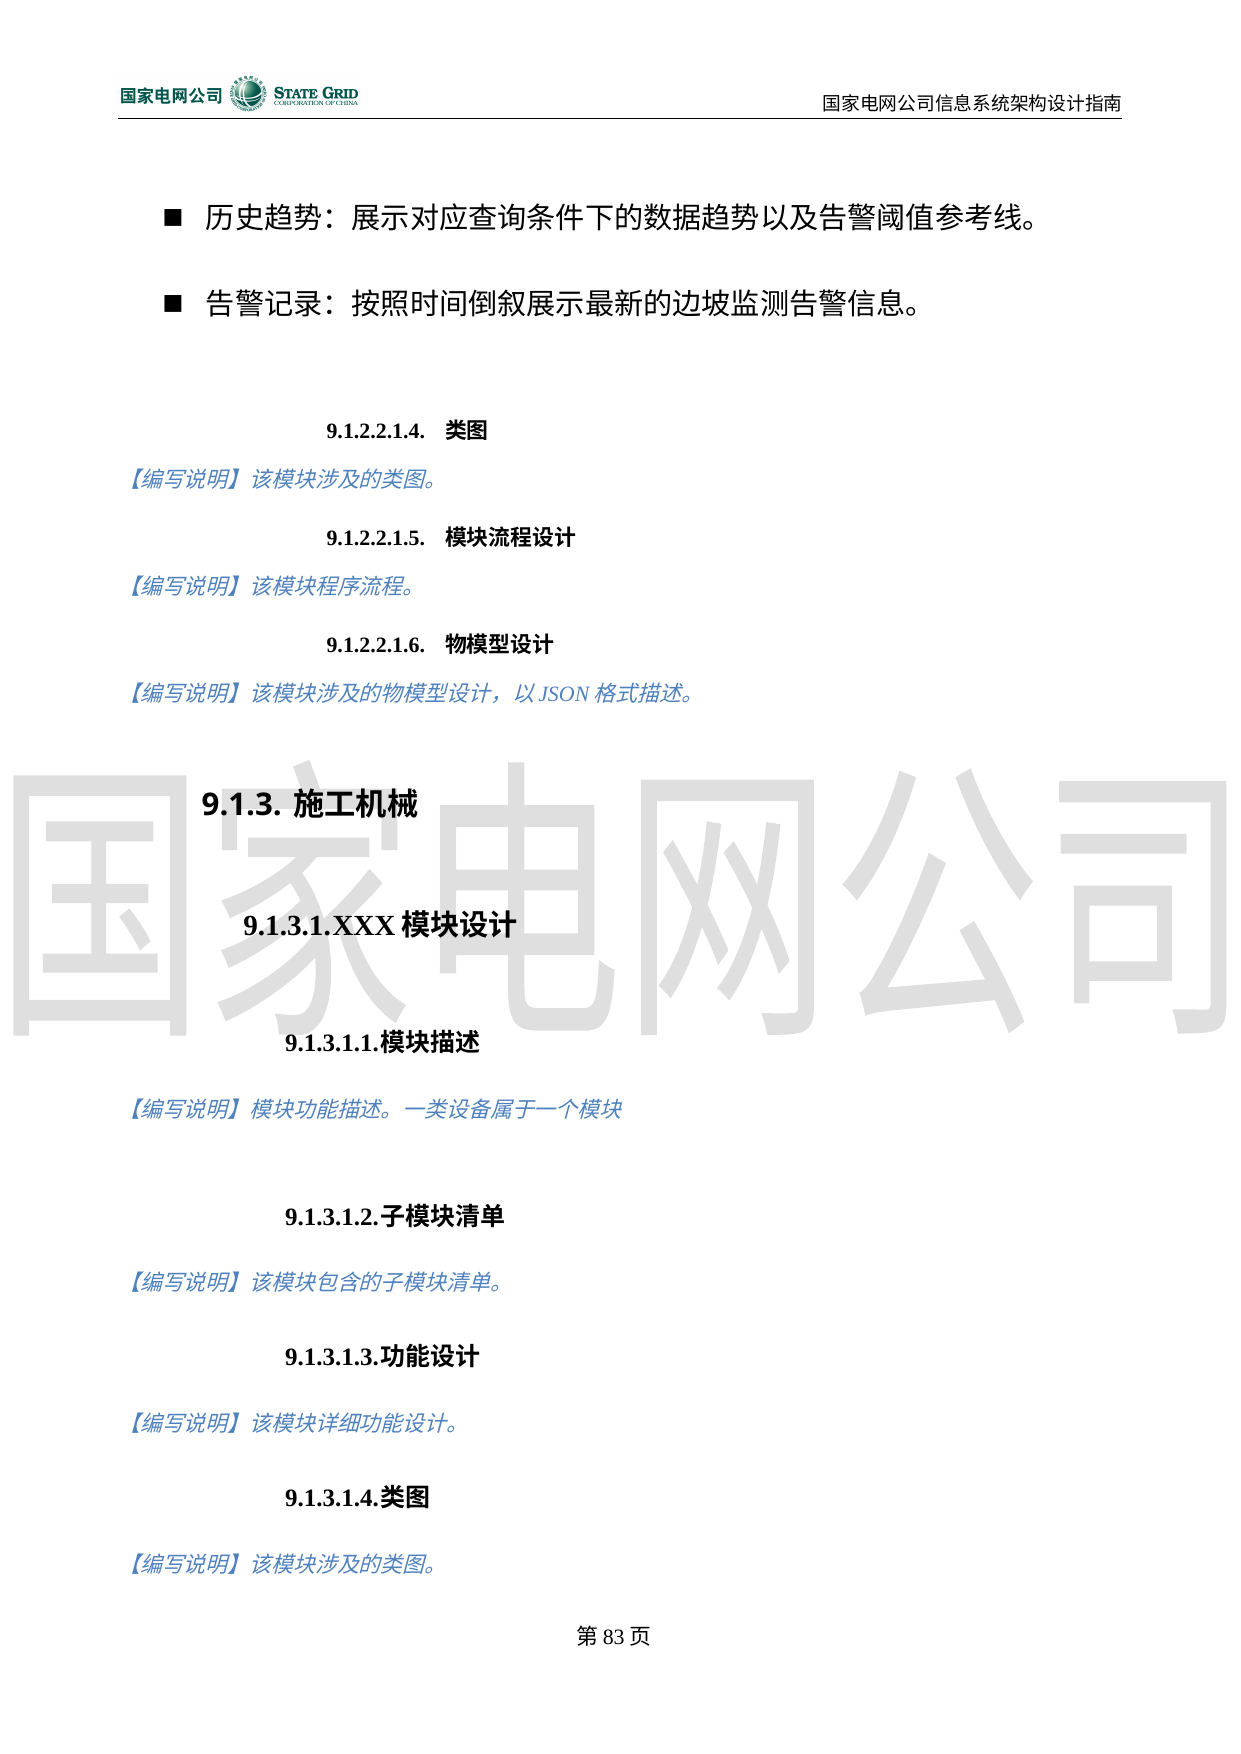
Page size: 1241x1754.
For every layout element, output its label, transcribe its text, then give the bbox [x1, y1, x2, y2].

subtitle 功能设计 [285, 1322, 1122, 1387]
subtitle 物模型设计 [326, 626, 1122, 659]
text 【编写说明】该模块涉及的类图。 [118, 462, 1122, 494]
list 历史趋势：展示对应查询条件下的数据趋势以及告警阈值参考线。 [162, 183, 1122, 248]
text 【编写说明】模块功能描述。一类设备属于一个模块 [118, 1092, 1122, 1124]
subtitle 类图 [285, 1463, 1122, 1528]
text 【编写说明】该模块涉及的类图。 [118, 1546, 1122, 1579]
text 【编写说明】该模块详细功能设计。 [118, 1406, 1122, 1438]
subtitle 类图 [326, 413, 1122, 445]
text 【编写说明】该模块包含的子模块清单。 [118, 1265, 1122, 1297]
subtitle 施工机械 [201, 770, 1122, 835]
list 告警记录：按照时间倒叙展示最新的边坡监测告警信息。 [162, 269, 1122, 334]
subtitle 模块流程设计 [326, 519, 1122, 552]
subtitle 模块描述 [285, 1008, 1122, 1073]
text 【编写说明】该模块程序流程。 [118, 569, 1122, 601]
subtitle 子模块清单 [285, 1182, 1122, 1247]
subtitle XXX模块设计 [243, 890, 1122, 955]
picture [116, 72, 362, 115]
text 【编写说明】该模块涉及的物模型设计，以JSON格式描述。 [118, 676, 1122, 708]
